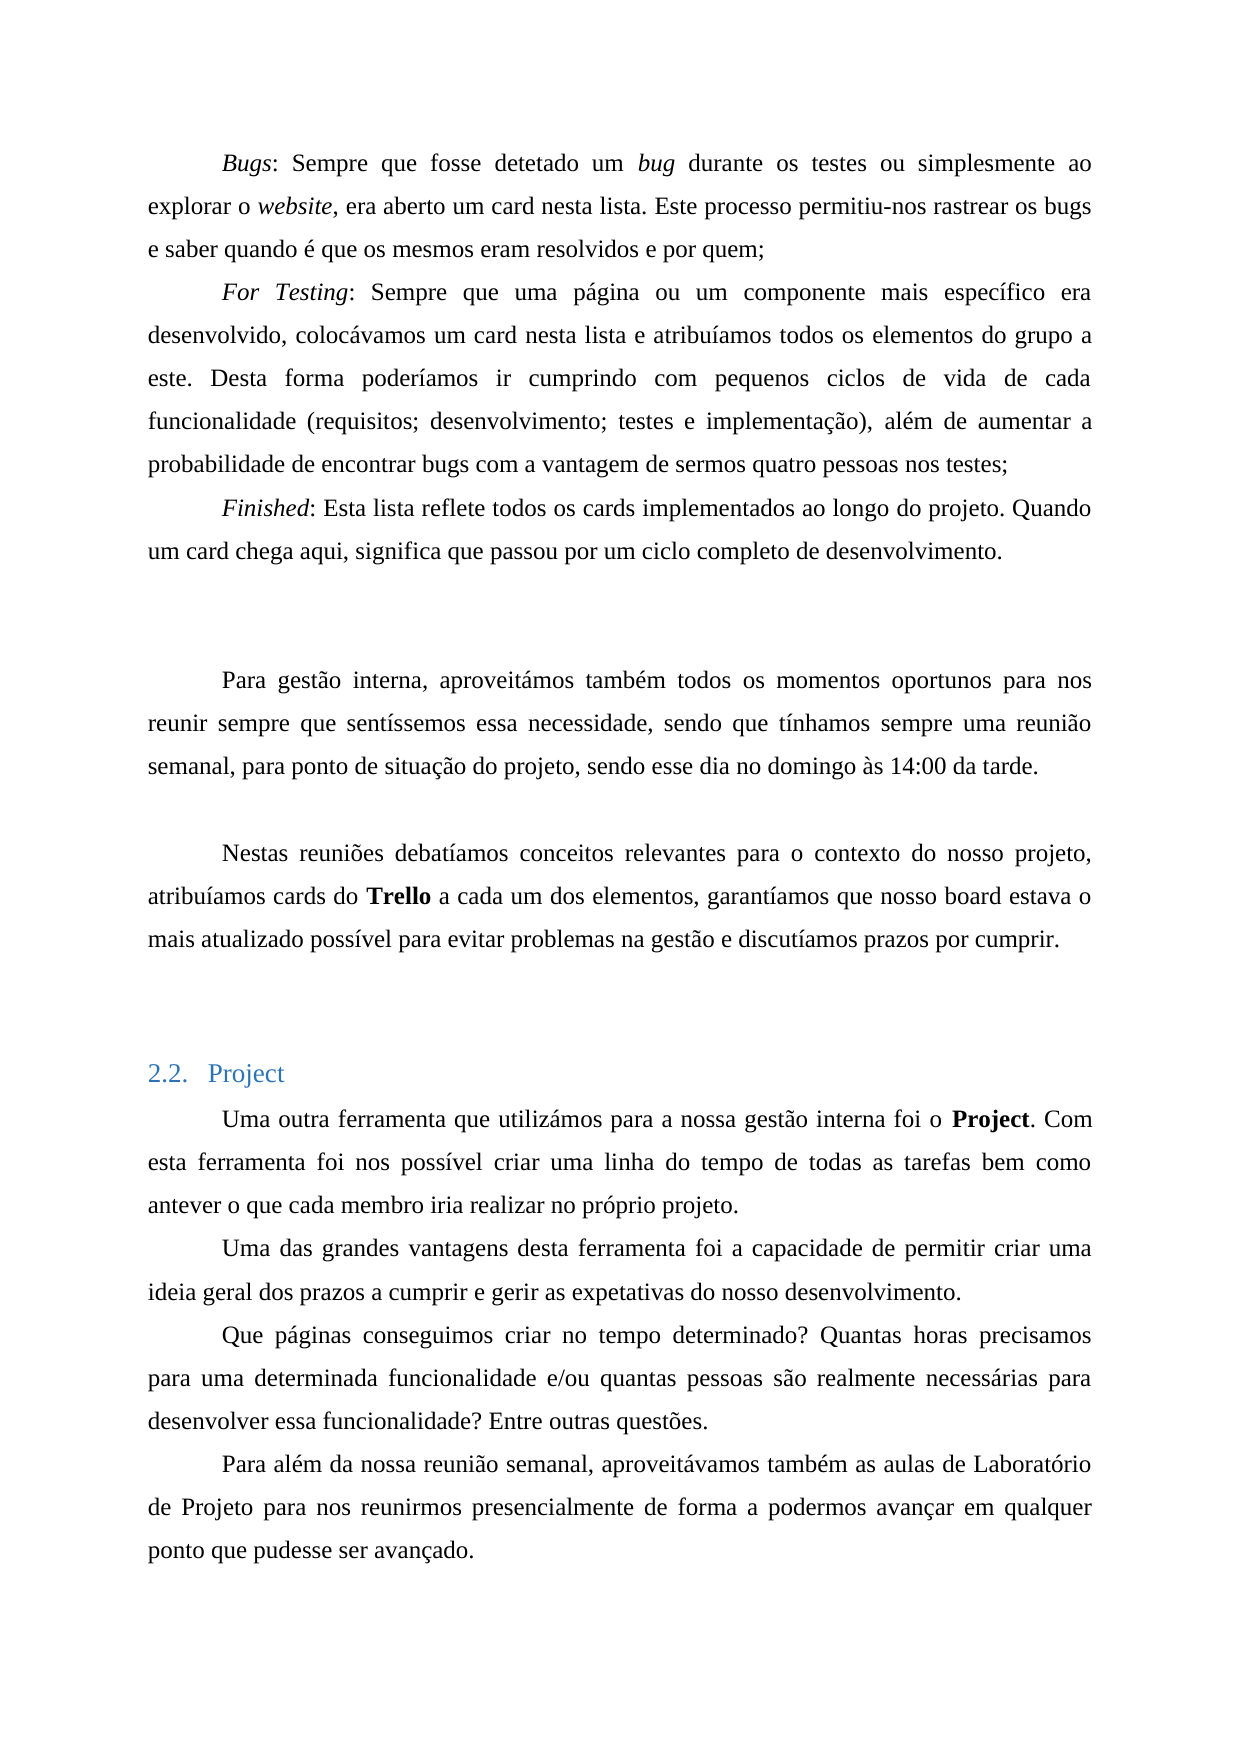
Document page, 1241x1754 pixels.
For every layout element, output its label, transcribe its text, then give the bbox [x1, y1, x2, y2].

text Nestas reuniões debatíamos conceitos relevantes para o contexto do nosso projeto, atribuíamos cards do Trello a cada um dos elementos, garantíamos que nosso board estava o mais atualizado possível para evitar problemas na gestão e discutíamos prazos por cumprir. [148, 838, 1092, 953]
text Para além da nossa reunião semanal, aproveitávamos também as aulas de Laboratório de Projeto para nos reunirmos presencialmente de forma a podermos avançar em qualquer ponto que pudesse ser avançado. [148, 1449, 1092, 1564]
text Para gestão interna, aproveitámos também todos os momentos oportunos para nos reunir sempre que sentíssemos essa necessidade, sendo que tínhamos sempre uma reunião semanal, para ponto de situação do projeto, sendo esse dia no domingo às 14:00 da tarde. [148, 665, 1092, 780]
text Uma outra ferramenta que utilizámos para a nossa gestão interna foi o Project. Com esta ferramenta foi nos possível criar uma linha do tempo de todas as tarefas bem como antever o que cada membro iria realizar no próprio projeto. [148, 1104, 1092, 1219]
text Bugs: Sempre que fosse detetado um bug durante os testes ou simplesmente ao explorar o website, era aberto um card nesta lista. Este processo permitiu-nos rastrear os bugs e saber quando é que os mesmos eram resolvidos e por quem; [148, 148, 1092, 263]
text For Testing: Sempre que uma página ou um componente mais específico era desenvolvido, colocávamos um card nesta lista e atribuíamos todos os elementos do grupo a este. Desta forma poderíamos ir cumprindo com pequenos ciclos de vida de cada funcionalidade (requisitos; desenvolvimento; testes e implementação), além de aumentar a probabilidade de encontrar bugs com a vantagem de sermos quatro pessoas nos testes; [148, 277, 1092, 478]
text Que páginas conseguimos criar no tempo determinado? Quantas horas precisamos para uma determinada funcionalidade e/ou quantas pessoas são realmente necessárias para desenvolver essa funcionalidade? Entre outras questões. [148, 1320, 1092, 1435]
text Finished: Esta lista reflete todos os cards implementados ao longo do projeto. Quando um card chega aqui, significa que passou por um ciclo completo de desenvolvimento. [148, 493, 1092, 564]
text Uma das grandes vantagens desta ferramenta foi a capacidade de permitir criar uma ideia geral dos prazos a cumprir e gerir as expetativas do nosso desenvolvimento. [148, 1233, 1092, 1305]
subtitle Project [148, 1057, 1092, 1089]
